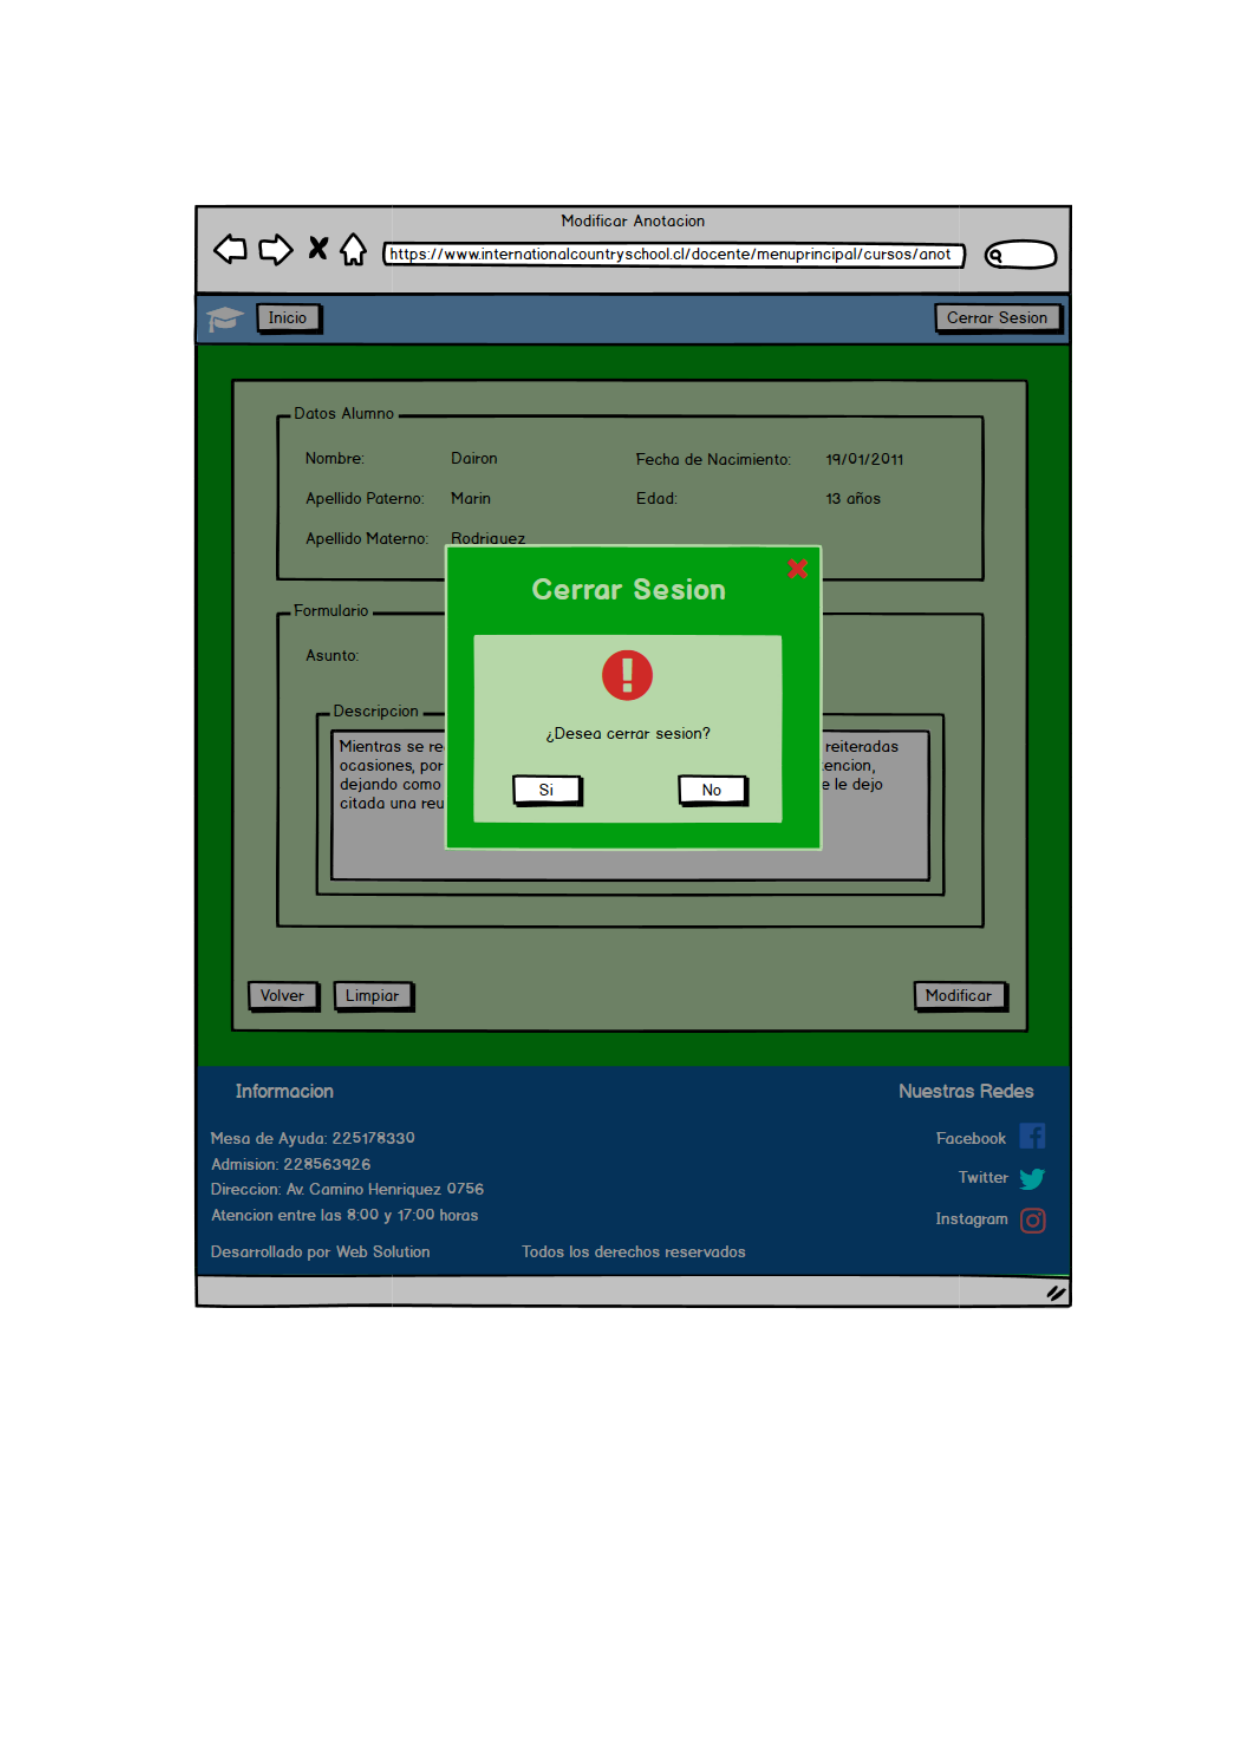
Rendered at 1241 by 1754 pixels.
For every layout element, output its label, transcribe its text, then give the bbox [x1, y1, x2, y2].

picture [191, 314, 1072, 1420]
list Menú Docente - Anotaciones - Modificar - Cerrar Sesión [215, 203, 1063, 238]
